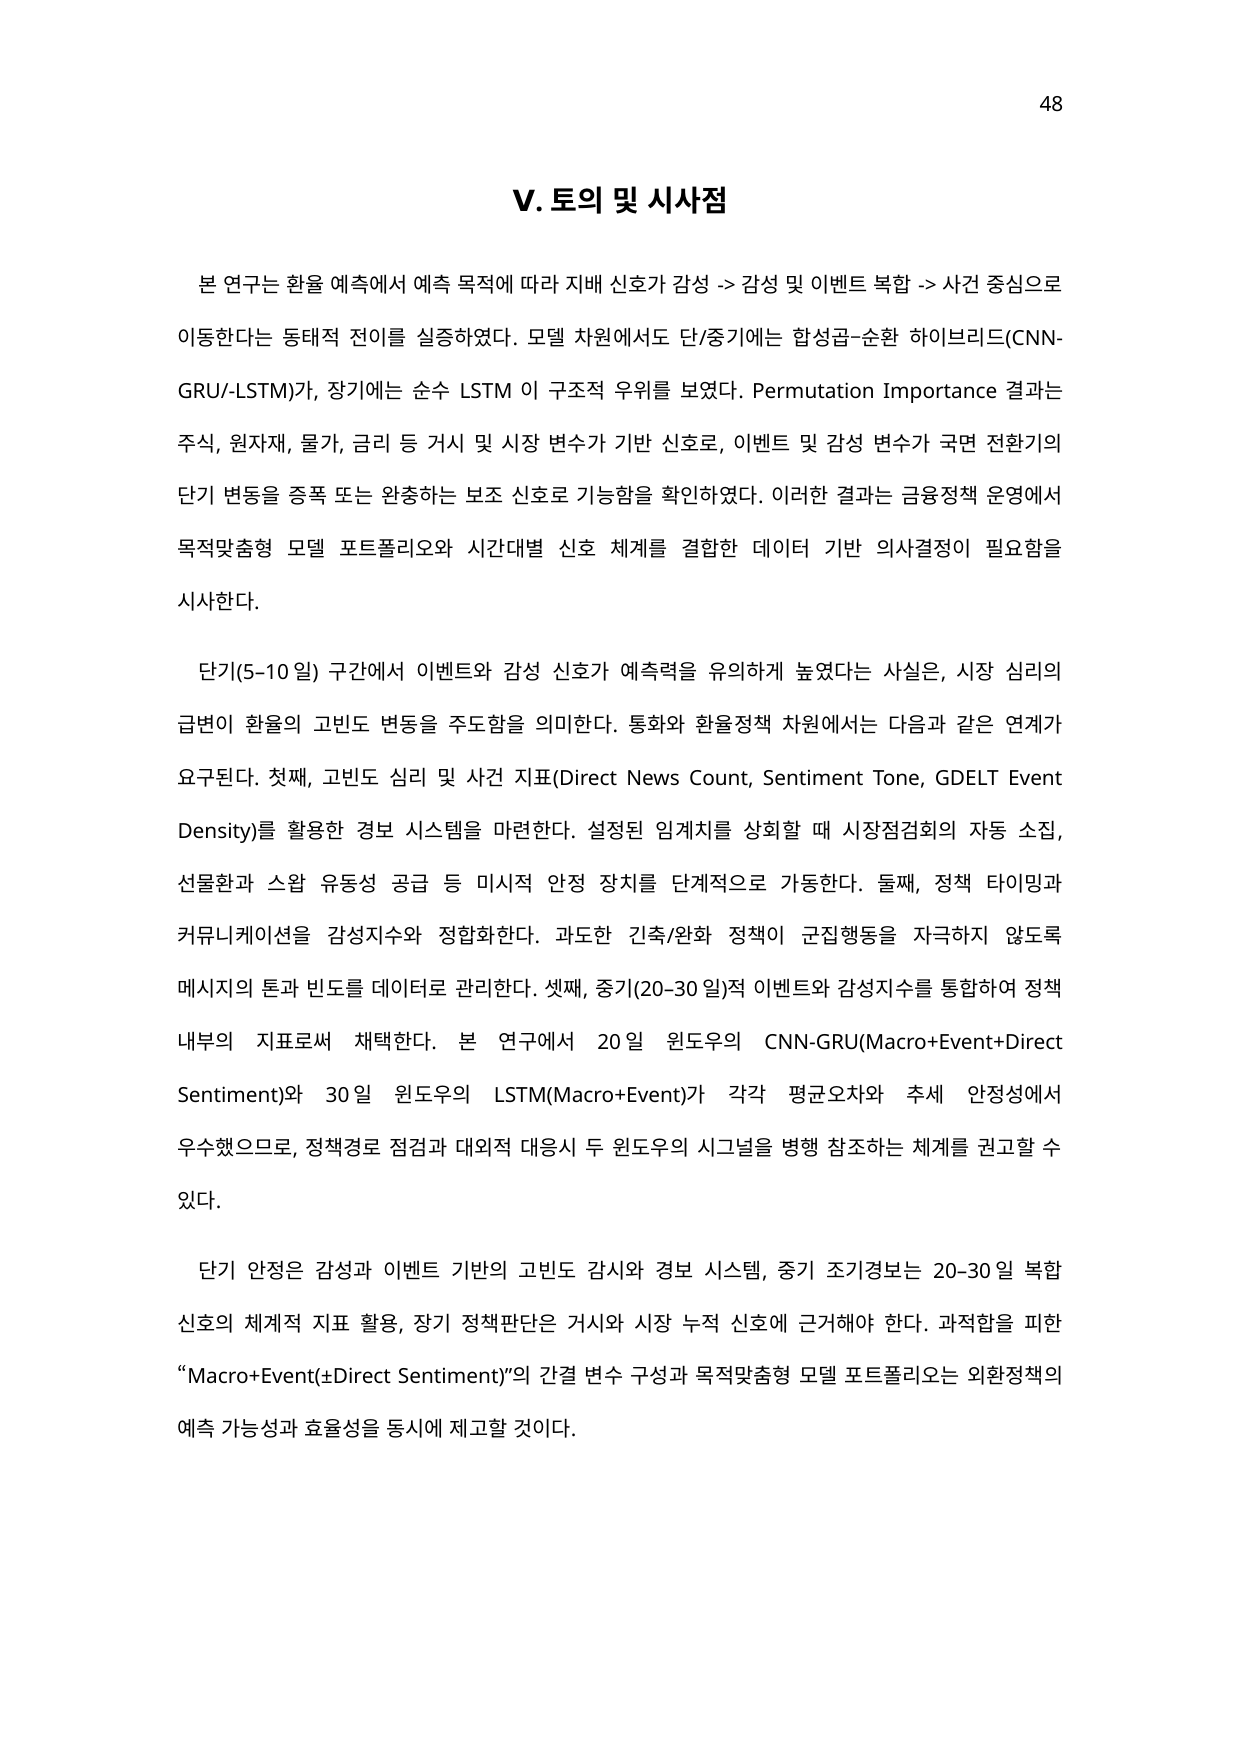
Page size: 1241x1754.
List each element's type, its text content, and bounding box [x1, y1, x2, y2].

text Ⅴ. 토의 및 시사점 [177, 177, 1063, 219]
text 단기(5–10일) 구간에서 이벤트와 감성 신호가 예측력을 유의하게 높였다는 사실은, 시장 심리의 급변이 환율의 고빈도 변동을 주도함을 의미한다. 통화와 환율정책 차원에서는 다음과 같은 연계가 요구된다. 첫째, 고빈도 심리 및 사건 지표(Direct News Count, Sentiment Tone, GDELT Event Density)를 활용한 경보 시스템을 마련한다. 설정된 임계치를 상회할 때 시장점검회의 자동 소집, 선물환과 스왑 유동성 공급 등 미시적 안정 장치를 단계적으로 가동한다. 둘째, 정책 타이밍과 커뮤니케이션을 감성지수와 정합화한다. 과도한 긴축/완화 정책이 군집행동을 자극하지 않도록 메시지의 톤과 빈도를 데이터로 관리한다. 셋째, 중기(20–30일)적 이벤트와 감성지수를 통합하여 정책 내부의 지표로써 채택한다. 본 연구에서 20일 윈도우의 CNN-GRU(Macro+Event+Direct Sentiment)와 30일 윈도우의 LSTM(Macro+Event)가 각각 평균오차와 추세 안정성에서 우수했으므로, 정책경로 점검과 대외적 대응시 두 윈도우의 시그널을 병행 참조하는 체계를 권고할 수 있다. [177, 655, 1063, 1214]
text 단기 안정은 감성과 이벤트 기반의 고빈도 감시와 경보 시스템, 중기 조기경보는 20–30일 복합 신호의 체계적 지표 활용, 장기 정책판단은 거시와 시장 누적 신호에 근거해야 한다. 과적합을 피한 “Macro+Event(±Direct Sentiment)”의 간결 변수 구성과 목적맞춤형 모델 포트폴리오는 외환정책의 예측 가능성과 효율성을 동시에 제고할 것이다. [177, 1254, 1063, 1443]
text 본 연구는 환율 예측에서 예측 목적에 따라 지배 신호가 감성 -> 감성 및 이벤트 복합 -> 사건 중심으로 이동한다는 동태적 전이를 실증하였다. 모델 차원에서도 단/중기에는 합성곱–순환 하이브리드(CNN-GRU/-LSTM)가, 장기에는 순수 LSTM 이 구조적 우위를 보였다. Permutation Importance 결과는 주식, 원자재, 물가, 금리 등 거시 및 시장 변수가 기반 신호로, 이벤트 및 감성 변수가 국면 전환기의 단기 변동을 증폭 또는 완충하는 보조 신호로 기능함을 확인하였다. 이러한 결과는 금융정책 운영에서 목적맞춤형 모델 포트폴리오와 시간대별 신호 체계를 결합한 데이터 기반 의사결정이 필요함을 시사한다. [177, 268, 1063, 616]
